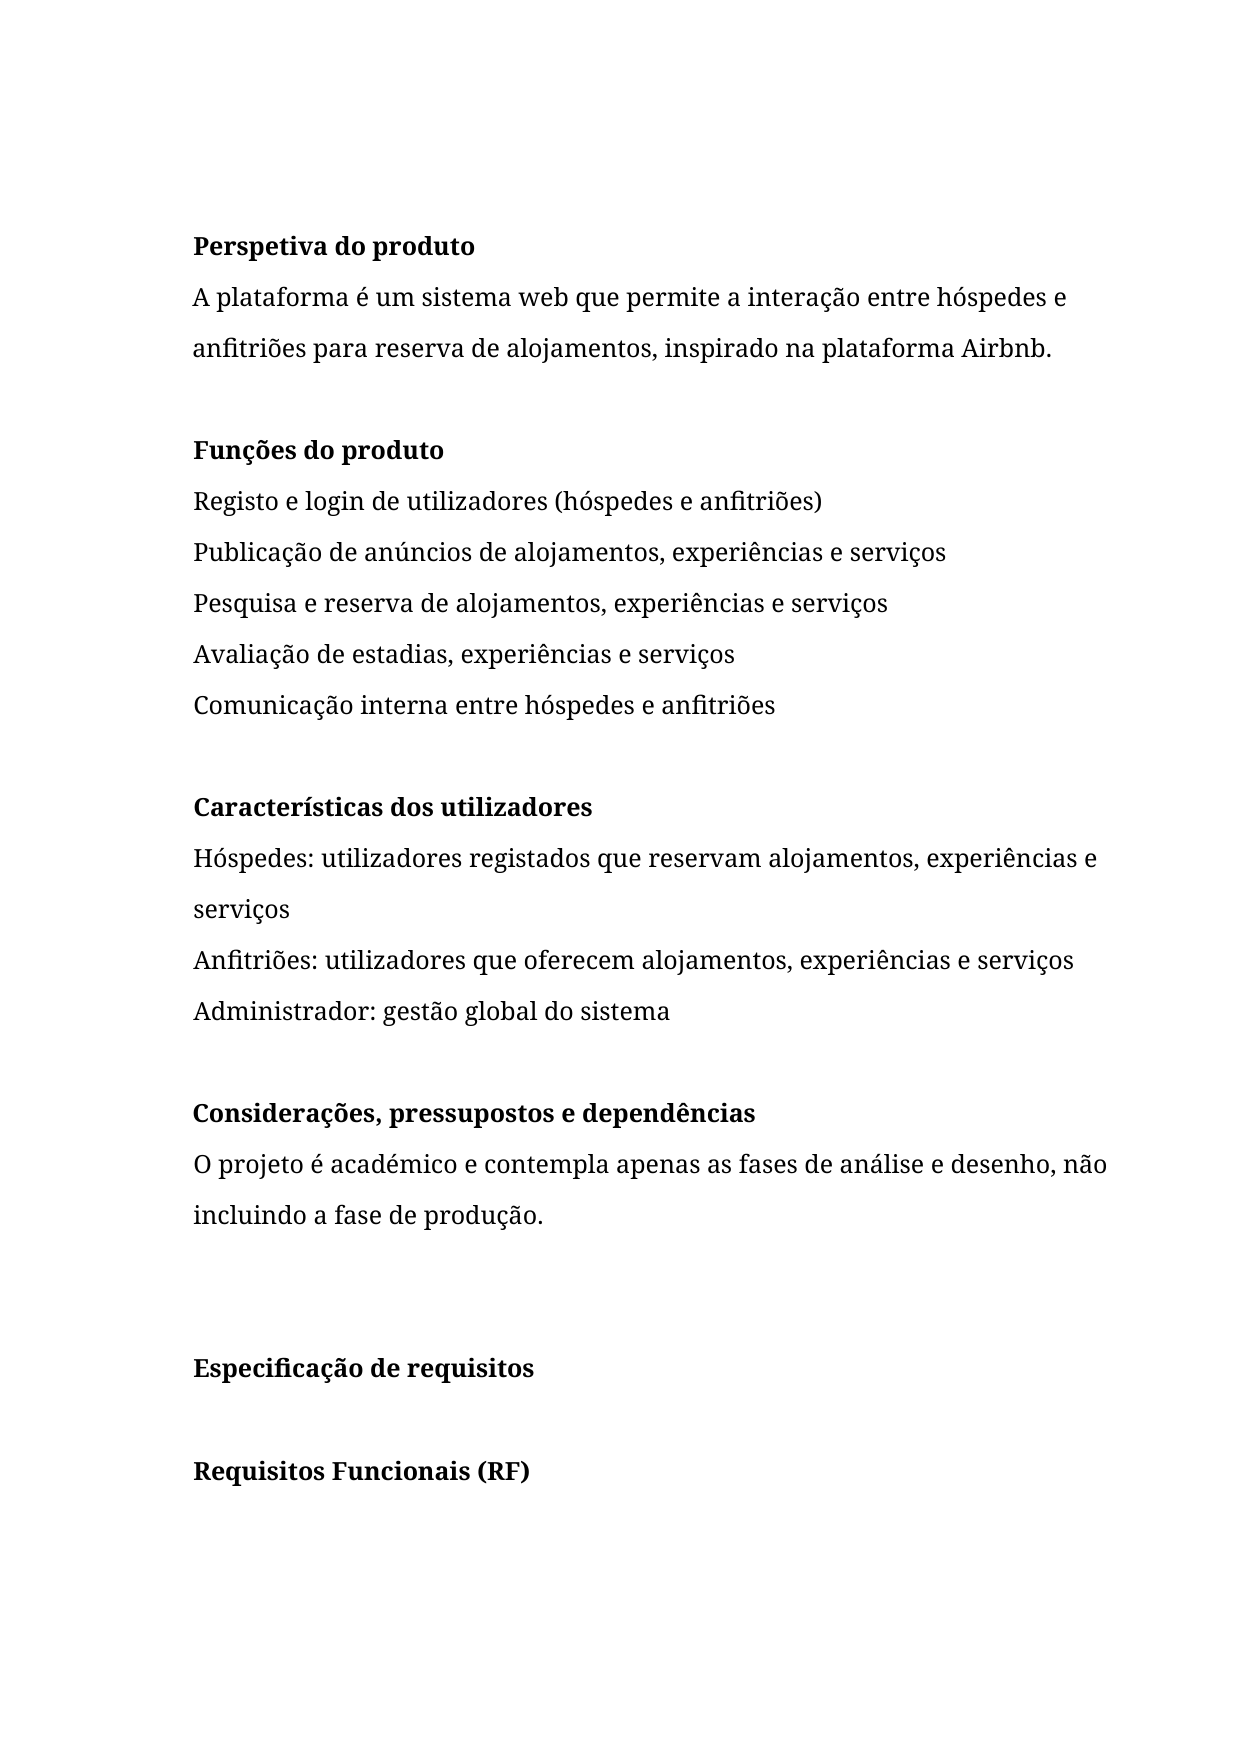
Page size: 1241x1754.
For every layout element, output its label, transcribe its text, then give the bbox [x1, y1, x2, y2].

text Hóspedes: utilizadores registados que reservam alojamentos, experiências e serviços [193, 841, 1122, 926]
text Anfitriões: utilizadores que oferecem alojamentos, experiências e serviços [193, 943, 1122, 977]
text Comunicação interna entre hóspedes e anfitriões [193, 688, 1122, 722]
text Pesquisa e reserva de alojamentos, experiências e serviços [193, 586, 1122, 619]
text Avaliação de estadias, experiências e serviços [193, 637, 1122, 671]
text Perspetiva do produto [193, 228, 1122, 262]
text Características dos utilizadores [193, 790, 1122, 824]
text Funções do produto [193, 432, 1122, 466]
text Especificação de requisitos [193, 1351, 1122, 1385]
text A plataforma é um sistema web que permite a interação entre hóspedes e anfitriões para reserva de alojamentos, inspirado na plataforma Airbnb. [192, 279, 1122, 364]
text Requisitos Funcionais (RF) [193, 1453, 1122, 1487]
text Considerações, pressupostos e dependências [192, 1096, 1122, 1130]
text Publicação de anúncios de alojamentos, experiências e serviços [193, 534, 1122, 568]
text Registo e login de utilizadores (hóspedes e anfitriões) [193, 483, 1122, 517]
text O projeto é académico e contempla apenas as fases de análise e desenho, não incluindo a fase de produção. [193, 1147, 1122, 1232]
text Administrador: gestão global do sistema [193, 994, 1122, 1028]
